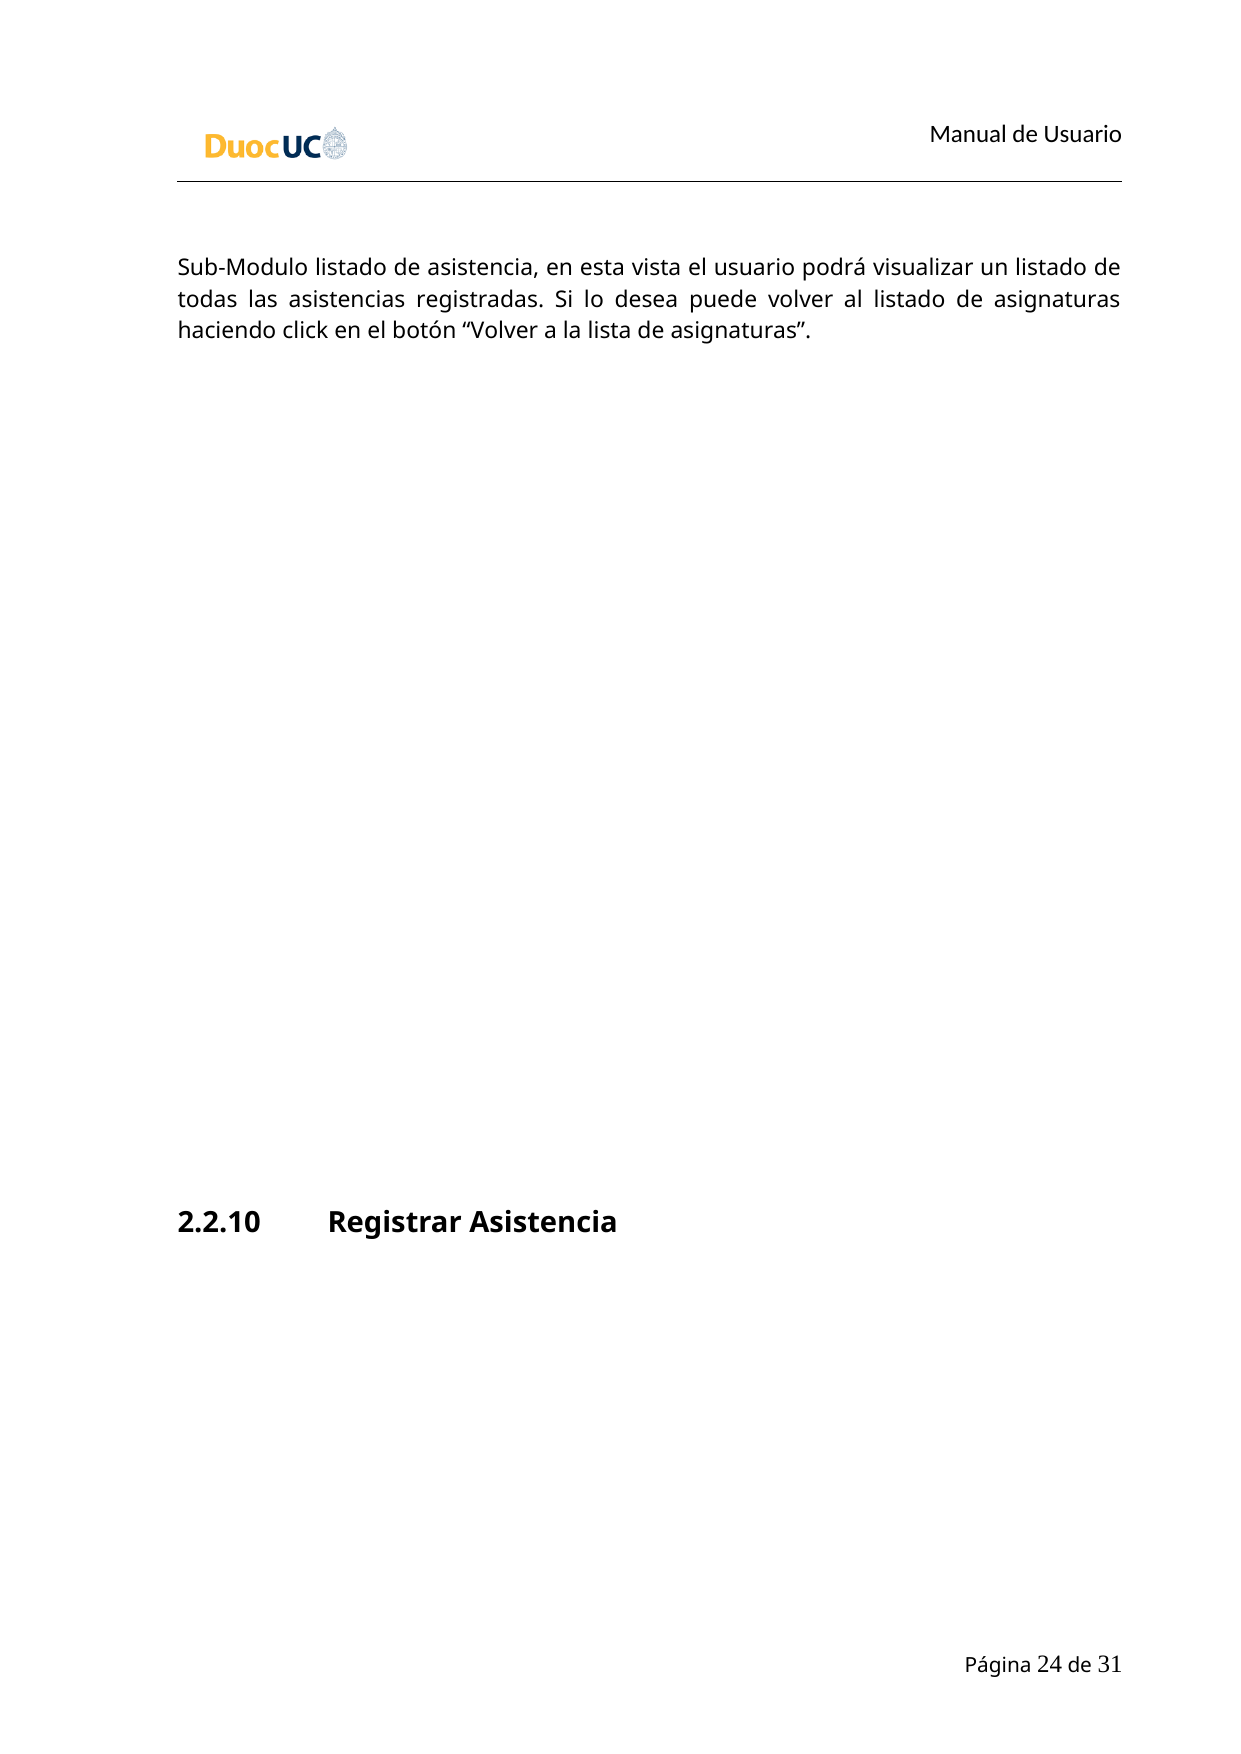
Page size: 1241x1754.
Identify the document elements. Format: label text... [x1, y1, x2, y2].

subtitle Registrar Asistencia [177, 1201, 1122, 1241]
text Sub-Modulo listado de asistencia, en esta vista el usuario podrá visualizar un listado de todas las asistencias registradas. Si lo desea puede volver al listado de asignaturas haciendo click en el botón “Volver a la lista de asignaturas”. [177, 251, 1122, 345]
picture [198, 123, 352, 162]
